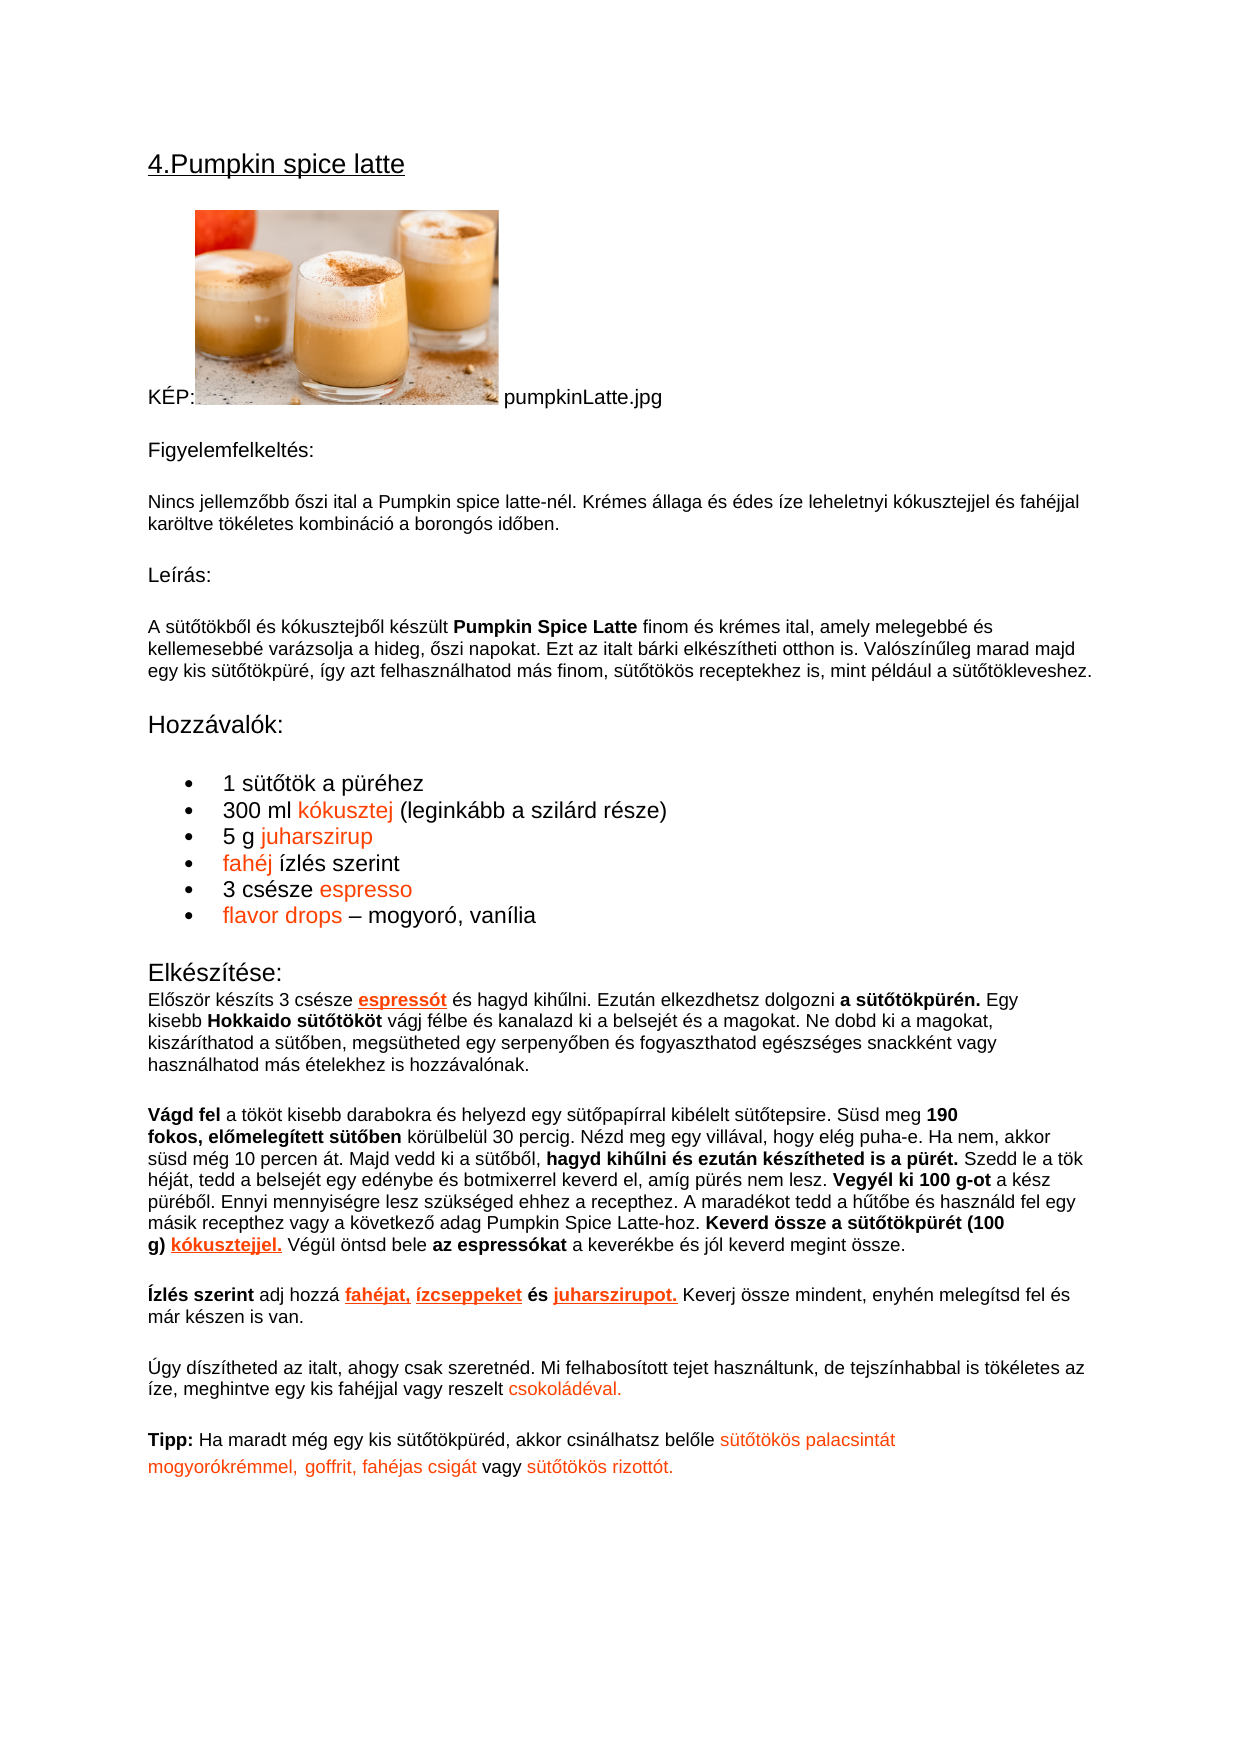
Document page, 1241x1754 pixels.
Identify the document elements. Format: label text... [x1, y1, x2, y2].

list 5 g juharszirup [185, 823, 1093, 849]
text Vágd fel a tököt kisebb darabokra és helyezd egy sütőpapírral kibélelt sütőtepsire. Süsd meg 190 fokos, előmelegített sütőben körülbelül 30 percig. Nézd meg egy villával, hogy elég puha-e. Ha nem, akkor süsd még 10 percen át. Majd vedd ki a sütőből, hagyd kihűlni és ezután készítheted is a pürét. Szedd le a tök héját, tedd a belsejét egy edénybe és botmixerrel keverd el, amíg pürés nem lesz. Vegyél ki 100 g-ot a kész püréből. Ennyi mennyiségre lesz szükséged ehhez a recepthez. A maradékot tedd a hűtőbe és használd fel egy másik recepthez vagy a következő adag Pumpkin Spice Latte-hoz. Keverd össze a sütőtökpürét (100 g) kókusztejjel. Végül öntsd bele az espressókat a keverékbe és jól keverd megint össze. [148, 1104, 1093, 1255]
list flavor drops – mogyoró, vanília [185, 902, 1093, 928]
text Nincs jellemzőbb őszi ital a Pumpkin spice latte-nél. Krémes állaga és édes íze leheletnyi kókusztejjel és fahéjjal karöltve tökéletes kombináció a borongós időben. [148, 491, 1093, 534]
list fahéj ízlés szerint [185, 849, 1093, 876]
list 3 csésze espresso [185, 876, 1093, 902]
text Ízlés szerint adj hozzá fahéjat, ízcseppeket és juharszirupot. Keverj össze mindent, enyhén melegítsd fel és már készen is van. [148, 1284, 1093, 1327]
subtitle 4.Pumpkin spice latte [148, 148, 1093, 179]
text Leírás: [148, 563, 1093, 587]
list 1 sütőtök a püréhez [185, 770, 1093, 797]
subtitle Elkészítése: [148, 958, 1093, 986]
text Figyelemfelkeltés: [148, 438, 1093, 462]
subtitle Hozzávalók: [148, 710, 1093, 739]
text Tipp: Ha maradt még egy kis sütőtökpüréd, akkor csinálhatsz belőle sütőtökös palacsintát mogyorókrémmel, goffrit, fahéjas csigát vagy sütőtökös rizottót. [148, 1429, 1093, 1479]
text A sütőtökből és kókusztejből készült Pumpkin Spice Latte finom és krémes ital, amely melegebbé és kellemesebbé varázsolja a hideg, őszi napokat. Ezt az italt bárki elkészítheti otthon is. Valószínűleg marad majd egy kis sütőtökpüré, így azt felhasználhatod más finom, sütőtökös receptekhez is, mint például a sütőtökleveshez. [148, 616, 1093, 681]
text Először készíts 3 csésze espressót és hagyd kihűlni. Ezután elkezdhetsz dolgozni a sütőtökpürén. Egy kisebb Hokkaido sütőtököt vágj félbe és kanalazd ki a belsejét és a magokat. Ne dobd ki a magokat, kiszáríthatod a sütőben, megsütheted egy serpenyőben és fogyaszthatod egészséges snackként vagy használhatod más ételekhez is hozzávalónak. [148, 989, 1093, 1075]
list 300 ml kókusztej (leginkább a szilárd része) [185, 797, 1093, 823]
text Úgy díszítheted az italt, ahogy csak szeretnéd. Mi felhabosított tejet használtunk, de tejszínhabbal is tökéletes az íze, meghintve egy kis fahéjjal vagy reszelt csokoládéval. [148, 1357, 1093, 1400]
picture [195, 210, 499, 405]
